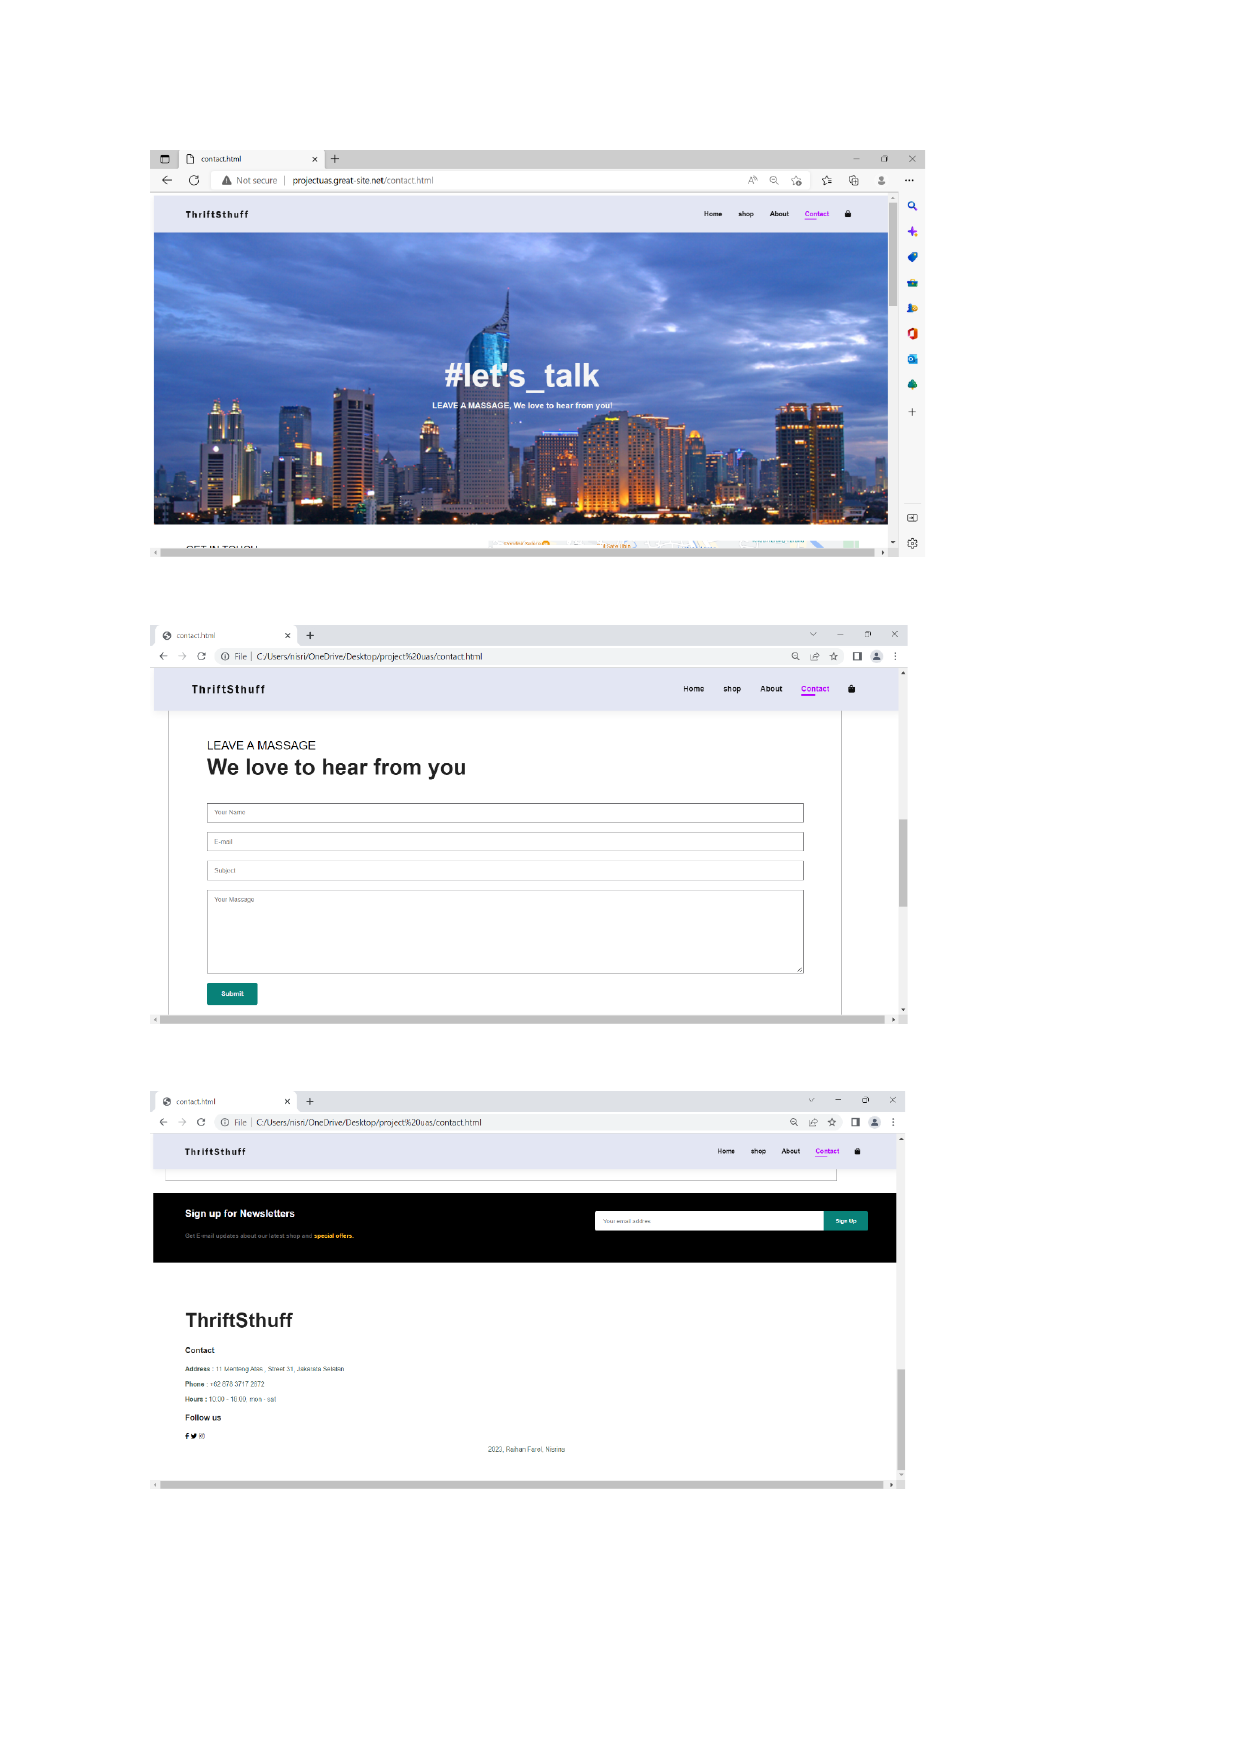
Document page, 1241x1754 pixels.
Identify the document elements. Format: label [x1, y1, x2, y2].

picture [150, 150, 926, 557]
picture [150, 625, 908, 1024]
picture [150, 1091, 906, 1489]
